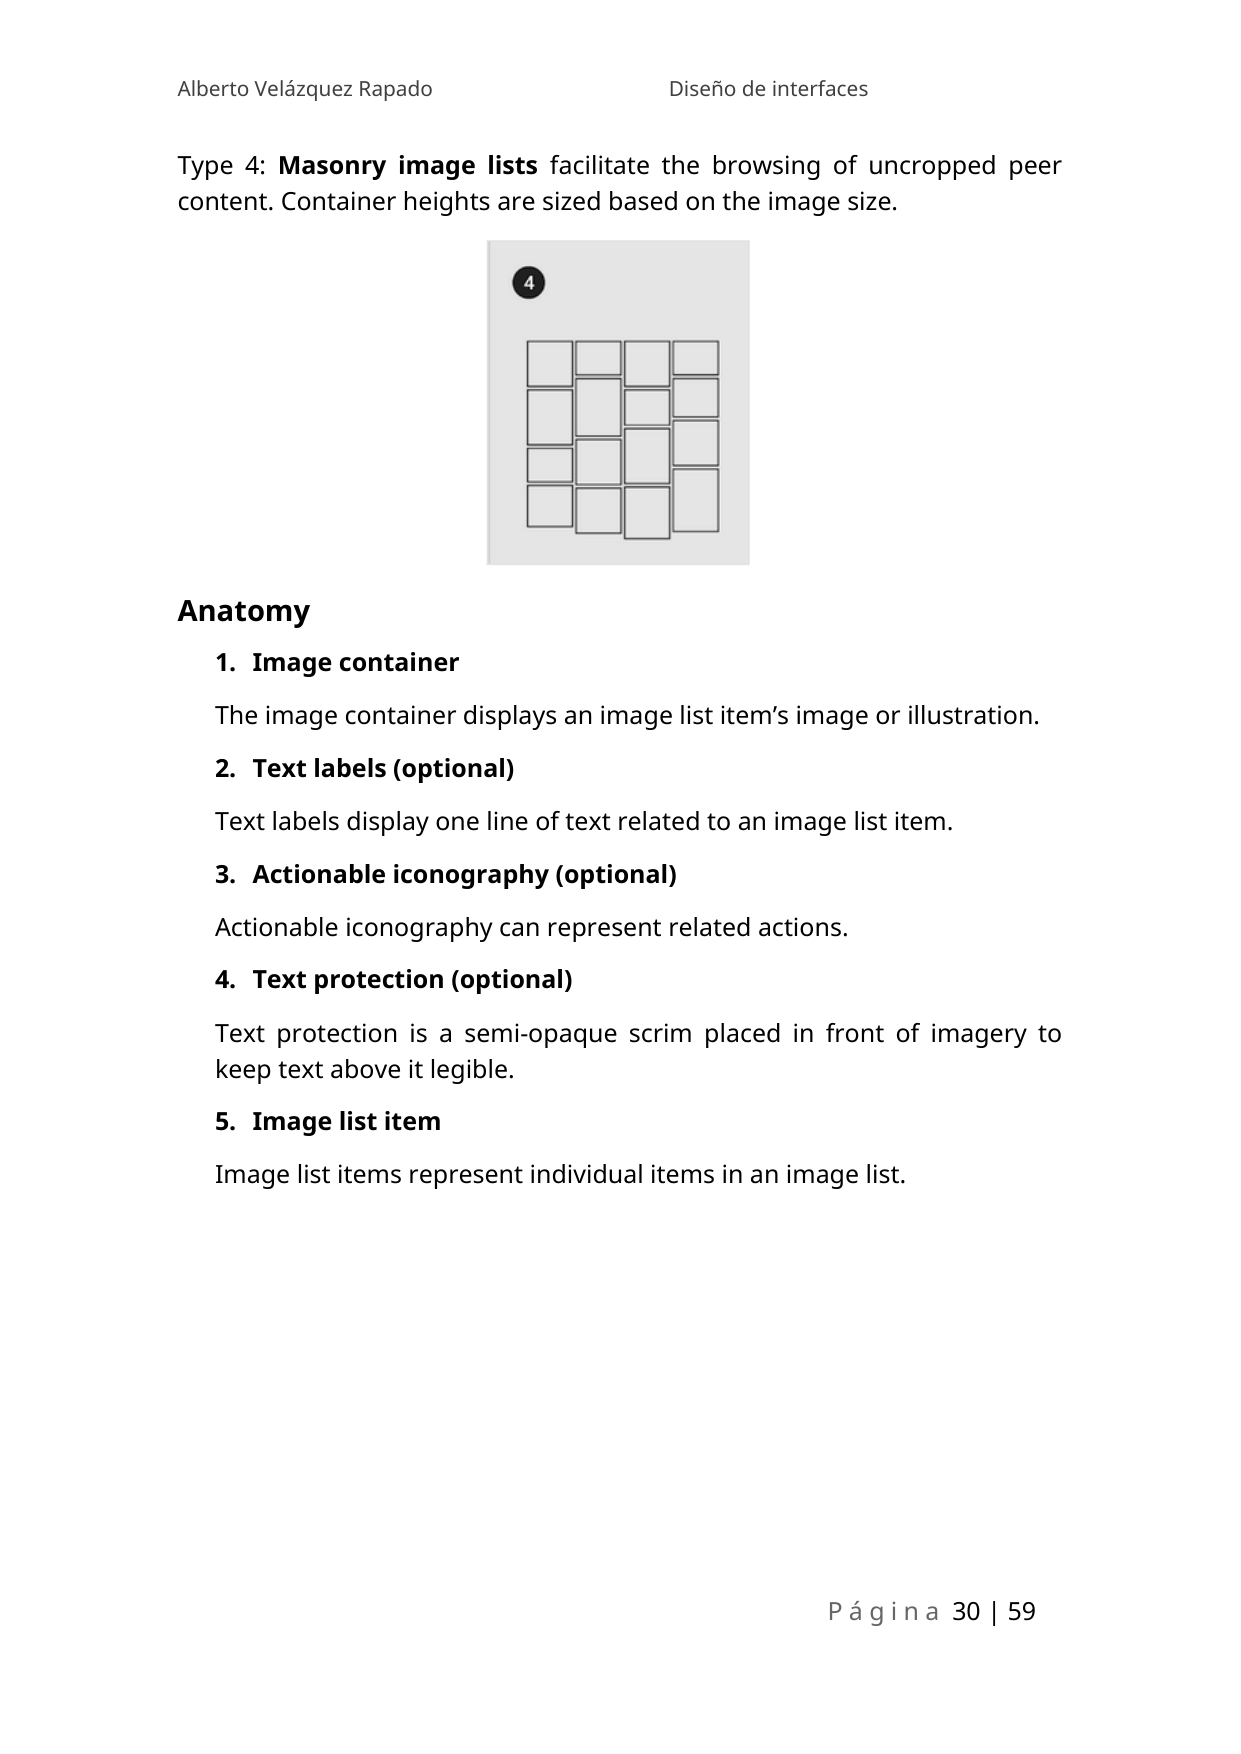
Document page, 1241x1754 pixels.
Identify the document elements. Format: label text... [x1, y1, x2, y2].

list Image container [215, 644, 1063, 679]
subtitle Anatomy [177, 590, 1063, 630]
list Image list item [215, 1104, 1063, 1138]
picture [486, 235, 754, 572]
text Type 4: Masonry image lists facilitate the browsing of uncropped peer content. Container heights are sized based on the image size. [177, 148, 1063, 217]
text Text labels display one line of text related to an image list item. [215, 804, 1063, 838]
text The image container displays an image list item’s image or illustration. [215, 698, 1063, 732]
text Image list items represent individual items in an image list. [215, 1157, 1063, 1191]
list Text labels (optional) [215, 750, 1063, 784]
list Text protection (optional) [215, 962, 1063, 996]
text Actionable iconography can represent related actions. [215, 910, 1063, 944]
list Actionable iconography (optional) [215, 856, 1063, 890]
text Text protection is a semi-opaque scrim placed in front of imagery to keep text above it legible. [215, 1016, 1063, 1085]
